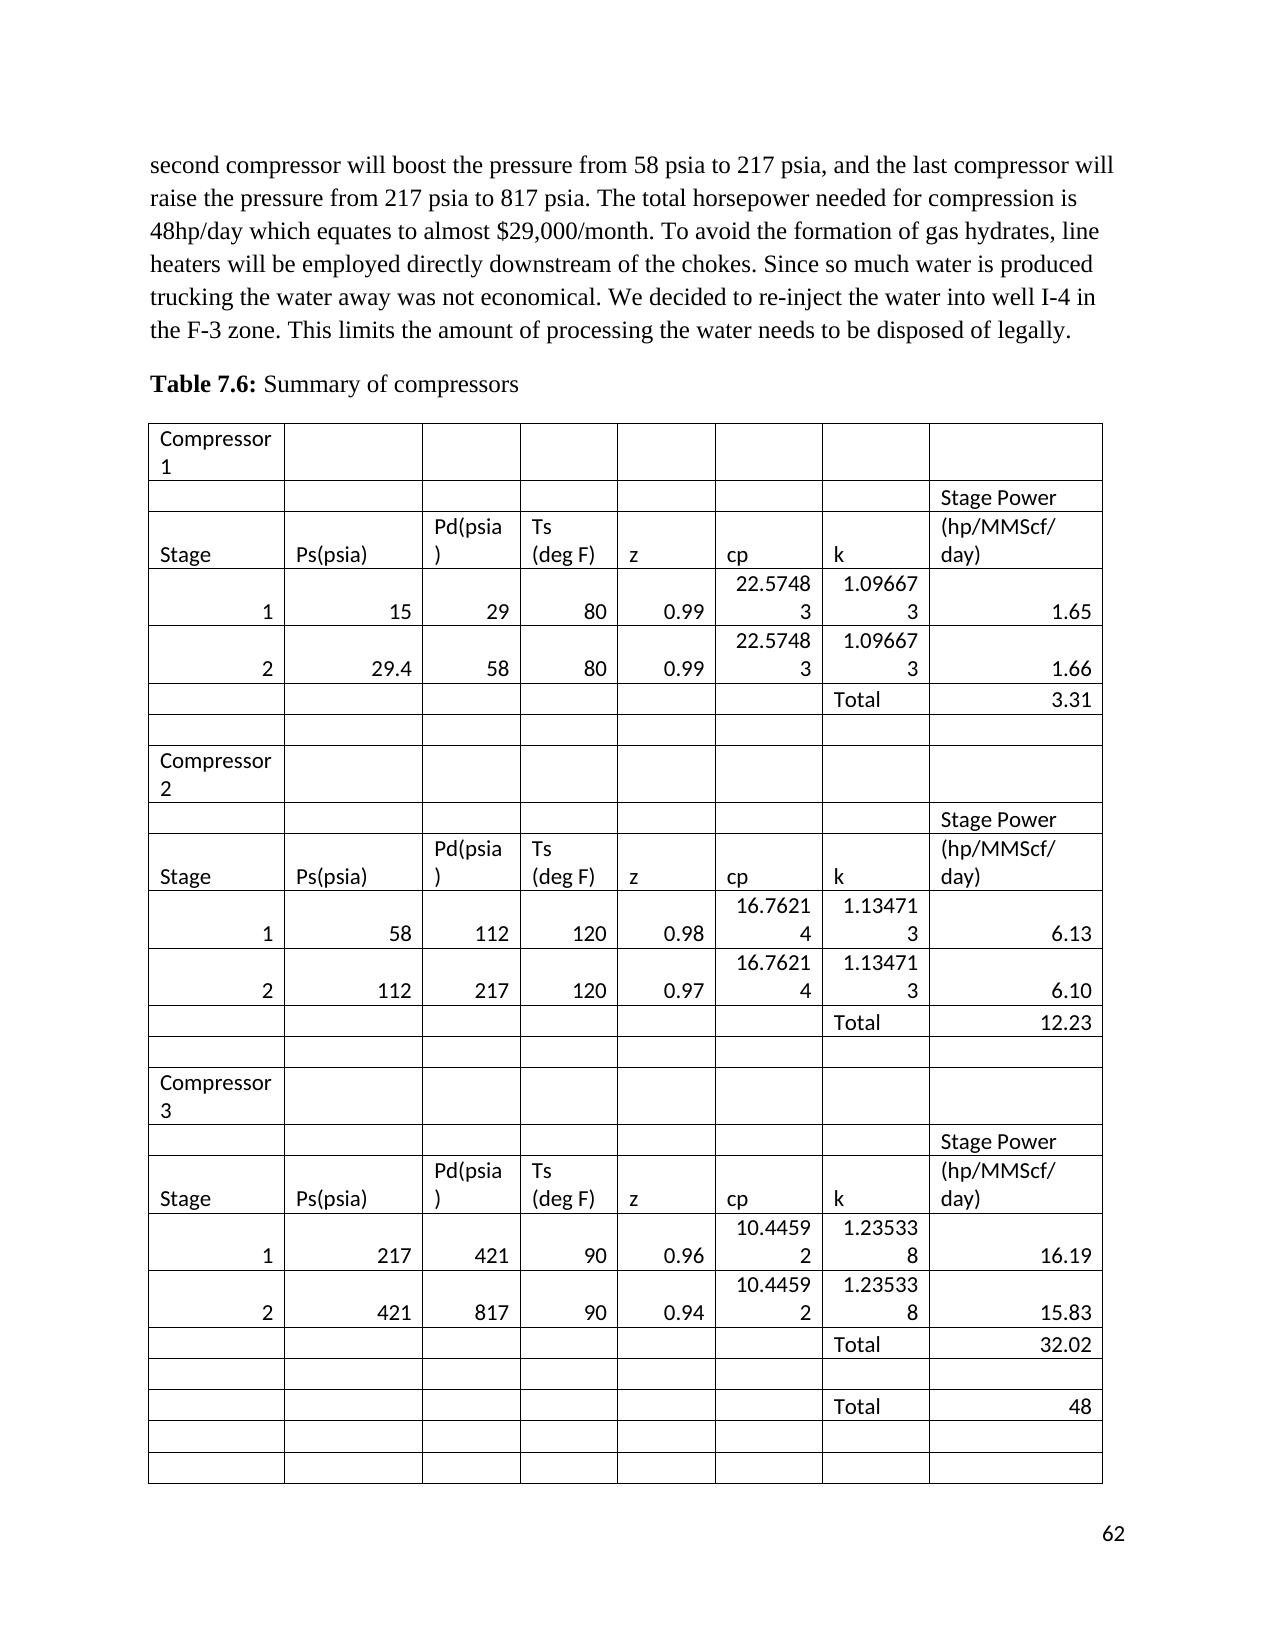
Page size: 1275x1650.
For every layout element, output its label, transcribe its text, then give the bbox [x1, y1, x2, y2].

table_cell 29 [423, 569, 520, 625]
table_cell [423, 1421, 520, 1452]
table_cell 6.13 [930, 891, 1102, 947]
table_cell 10.44592 [716, 1214, 822, 1269]
table_cell 12.23 [930, 1006, 1102, 1036]
table_cell [285, 1125, 422, 1155]
table_cell [716, 1068, 822, 1124]
table_cell [521, 1390, 617, 1420]
table_cell [423, 481, 520, 511]
table_cell [285, 1421, 422, 1452]
table_cell [149, 1328, 284, 1358]
table_cell 15.83 [930, 1271, 1102, 1327]
table_cell Total [823, 684, 929, 714]
table_cell 58 [423, 626, 520, 682]
table_cell [149, 803, 284, 833]
table_cell [521, 481, 617, 511]
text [150, 150, 1125, 344]
table_cell [823, 715, 929, 745]
table_cell [423, 1390, 520, 1420]
table_cell 217 [285, 1214, 422, 1269]
table_header [618, 424, 715, 480]
table_cell 22.57483 [716, 569, 822, 625]
table_cell [618, 1453, 715, 1483]
table_cell 1.134713 [823, 949, 929, 1004]
table_cell [930, 1453, 1102, 1483]
table_cell [285, 684, 422, 714]
table_cell 112 [423, 891, 520, 947]
table_cell Pd(psia) [423, 834, 520, 890]
table_cell 2 [149, 1271, 284, 1327]
table_cell 1.66 [930, 626, 1102, 682]
table_cell (hp/MMScf/day) [930, 1156, 1102, 1212]
table_cell [823, 803, 929, 833]
table_header [285, 424, 422, 480]
table_cell 1 [149, 891, 284, 947]
table_header Compressor 1 [149, 424, 284, 480]
table_cell 3.31 [930, 684, 1102, 714]
table_cell [823, 1359, 929, 1389]
table_cell [930, 1037, 1102, 1067]
table_cell 32.02 [930, 1328, 1102, 1358]
table_cell 1 [149, 569, 284, 625]
table_header [423, 424, 520, 480]
table_cell [149, 1421, 284, 1452]
table_cell [716, 1125, 822, 1155]
table_cell [716, 1328, 822, 1358]
table_cell [521, 746, 617, 802]
table_cell [521, 1068, 617, 1124]
table_cell Stage [149, 834, 284, 890]
table_cell [521, 803, 617, 833]
table_cell 421 [423, 1214, 520, 1269]
table_cell 120 [521, 891, 617, 947]
table_cell [423, 803, 520, 833]
table_cell z [618, 834, 715, 890]
table_cell [285, 803, 422, 833]
table_cell [285, 715, 422, 745]
table_cell 0.99 [618, 626, 715, 682]
table_cell k [823, 512, 929, 568]
table_cell 48 [930, 1390, 1102, 1420]
table_cell [149, 1390, 284, 1420]
table_cell [930, 746, 1102, 802]
table_cell Ts (deg F) [521, 834, 617, 890]
table_cell [521, 1359, 617, 1389]
table_cell [285, 1037, 422, 1067]
table_cell [716, 803, 822, 833]
table_cell [285, 481, 422, 511]
table_cell 0.97 [618, 949, 715, 1004]
table_cell 1.134713 [823, 891, 929, 947]
table_cell [618, 1068, 715, 1124]
table_cell Stage Power [930, 481, 1102, 511]
table_cell [149, 684, 284, 714]
table_cell cp [716, 512, 822, 568]
text Table 7.6: Summary of compressors [150, 369, 1125, 398]
table_cell [716, 1006, 822, 1036]
table_cell [521, 715, 617, 745]
table_cell [285, 1328, 422, 1358]
table_cell 1.65 [930, 569, 1102, 625]
table_cell 6.10 [930, 949, 1102, 1004]
table_cell 10.44592 [716, 1271, 822, 1327]
table_cell 16.76214 [716, 949, 822, 1004]
table_cell 29.4 [285, 626, 422, 682]
table_cell 112 [285, 949, 422, 1004]
table_cell [521, 1328, 617, 1358]
table_cell [618, 481, 715, 511]
table_cell 22.57483 [716, 626, 822, 682]
table_cell Pd(psia) [423, 1156, 520, 1212]
table_cell [149, 1359, 284, 1389]
table_cell cp [716, 834, 822, 890]
table_cell [618, 1421, 715, 1452]
table_cell [423, 1125, 520, 1155]
table_cell Total [823, 1328, 929, 1358]
table_cell [423, 746, 520, 802]
table_cell Compressor 2 [149, 746, 284, 802]
table_cell [423, 1068, 520, 1124]
table_cell 15 [285, 569, 422, 625]
table_cell [930, 715, 1102, 745]
table_cell 58 [285, 891, 422, 947]
table_cell 0.94 [618, 1271, 715, 1327]
table_cell [149, 715, 284, 745]
table_cell [285, 1006, 422, 1036]
table_cell [423, 1453, 520, 1483]
table_cell 817 [423, 1271, 520, 1327]
table_cell 2 [149, 949, 284, 1004]
table_cell [618, 1359, 715, 1389]
table_cell [618, 1006, 715, 1036]
table_cell Stage [149, 512, 284, 568]
table_cell [618, 803, 715, 833]
table_cell Stage Power [930, 803, 1102, 833]
table_cell 1.235338 [823, 1214, 929, 1269]
table_cell z [618, 1156, 715, 1212]
table_cell [149, 1453, 284, 1483]
table_cell [423, 684, 520, 714]
table_cell [285, 1068, 422, 1124]
table_cell [823, 1068, 929, 1124]
table_cell Total [823, 1390, 929, 1420]
table_cell [285, 1390, 422, 1420]
table_cell [521, 1006, 617, 1036]
table_cell [521, 1125, 617, 1155]
table_cell [823, 1421, 929, 1452]
table_cell [149, 481, 284, 511]
table_cell 80 [521, 569, 617, 625]
table_cell [716, 1390, 822, 1420]
table_cell 1.096673 [823, 569, 929, 625]
table_header [823, 424, 929, 480]
table_cell [285, 1453, 422, 1483]
table_cell [423, 1359, 520, 1389]
table_cell [716, 1037, 822, 1067]
table_cell [423, 1328, 520, 1358]
table_cell [618, 1037, 715, 1067]
table_cell 0.98 [618, 891, 715, 947]
table_cell Ps(psia) [285, 834, 422, 890]
table_cell (hp/MMScf/day) [930, 512, 1102, 568]
table_cell Compressor 3 [149, 1068, 284, 1124]
table_cell [521, 1421, 617, 1452]
table_cell Pd(psia) [423, 512, 520, 568]
table_cell [149, 1006, 284, 1036]
table_cell 0.99 [618, 569, 715, 625]
table_cell [618, 715, 715, 745]
table_cell [618, 1125, 715, 1155]
table_cell k [823, 1156, 929, 1212]
table_cell [423, 1037, 520, 1067]
table_cell Stage [149, 1156, 284, 1212]
table_cell [716, 1359, 822, 1389]
table_cell 16.19 [930, 1214, 1102, 1269]
table_cell 217 [423, 949, 520, 1004]
table_cell [618, 746, 715, 802]
table_cell 0.96 [618, 1214, 715, 1269]
table_header [716, 424, 822, 480]
table_cell 1.096673 [823, 626, 929, 682]
table_cell 90 [521, 1214, 617, 1269]
table_cell [823, 1037, 929, 1067]
table_cell [521, 684, 617, 714]
table_cell [618, 1328, 715, 1358]
table_cell [521, 1037, 617, 1067]
table_cell [618, 684, 715, 714]
table_cell k [823, 834, 929, 890]
table_cell 80 [521, 626, 617, 682]
table_cell [716, 481, 822, 511]
table_cell [716, 1421, 822, 1452]
table_cell [149, 1037, 284, 1067]
table_cell Ts (deg F) [521, 512, 617, 568]
table_cell Stage Power [930, 1125, 1102, 1155]
table_cell Total [823, 1006, 929, 1036]
table_cell 120 [521, 949, 617, 1004]
table_cell [823, 746, 929, 802]
table_cell [716, 684, 822, 714]
table_header [521, 424, 617, 480]
table_cell [285, 746, 422, 802]
table_cell [716, 746, 822, 802]
table_cell [149, 1125, 284, 1155]
table_cell z [618, 512, 715, 568]
table_cell 1.235338 [823, 1271, 929, 1327]
table_cell [930, 1421, 1102, 1452]
table_header [930, 424, 1102, 480]
table_cell [285, 1359, 422, 1389]
table_cell [930, 1068, 1102, 1124]
table_cell [823, 1125, 929, 1155]
table_cell 1 [149, 1214, 284, 1269]
table_cell 90 [521, 1271, 617, 1327]
table_cell [521, 1453, 617, 1483]
table_cell [423, 715, 520, 745]
table_cell [823, 1453, 929, 1483]
table_cell [716, 1453, 822, 1483]
table_cell (hp/MMScf/day) [930, 834, 1102, 890]
table_cell 421 [285, 1271, 422, 1327]
table_cell [423, 1006, 520, 1036]
table_cell [930, 1359, 1102, 1389]
table_cell [823, 481, 929, 511]
table_cell Ps(psia) [285, 1156, 422, 1212]
table_cell Ps(psia) [285, 512, 422, 568]
table_cell 2 [149, 626, 284, 682]
table_cell 16.76214 [716, 891, 822, 947]
table_cell Ts (deg F) [521, 1156, 617, 1212]
table_cell [618, 1390, 715, 1420]
table_cell [716, 715, 822, 745]
table_cell cp [716, 1156, 822, 1212]
